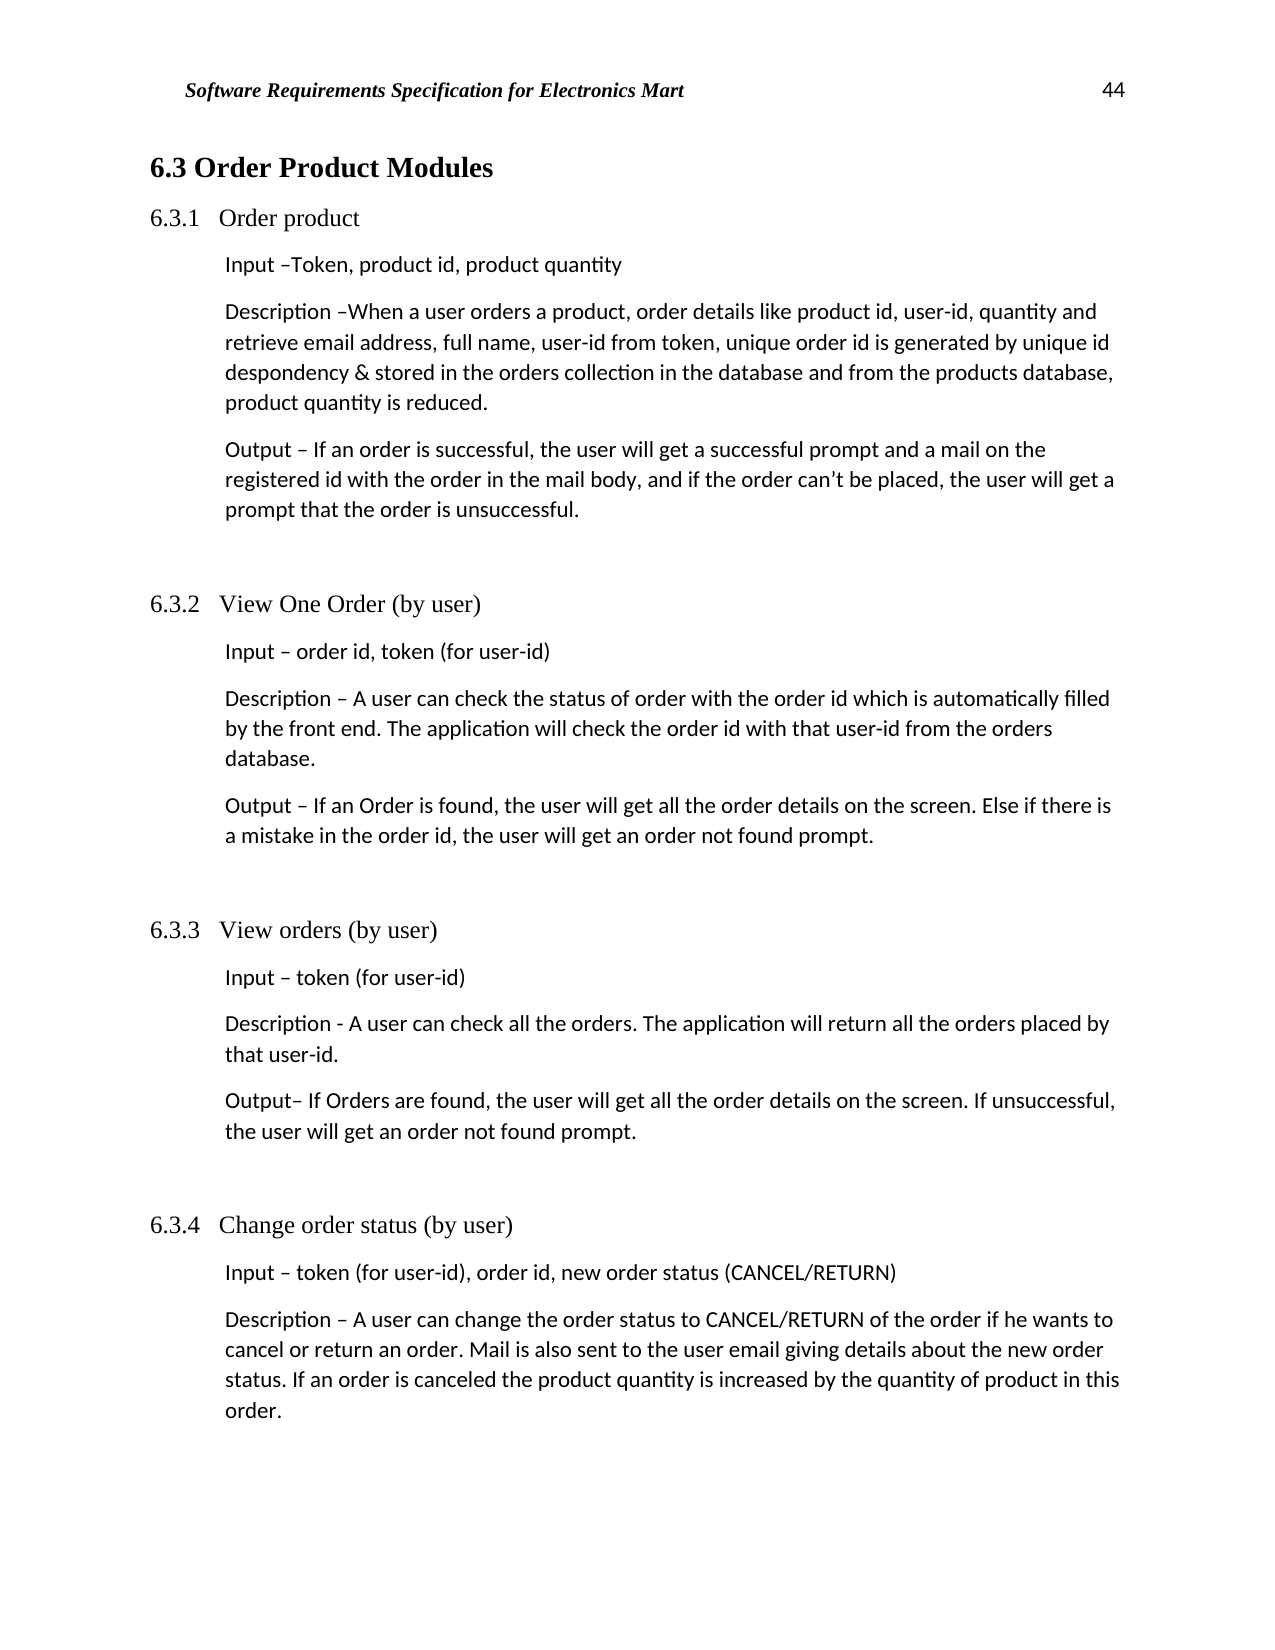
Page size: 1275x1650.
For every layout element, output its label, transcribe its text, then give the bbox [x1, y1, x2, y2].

text Description – A user can change the order status to CANCEL/RETURN of the order if he wants to cancel or return an order. Mail is also sent to the user email giving details about the new order status. If an order is canceled the product quantity is increased by the quantity of product in this order. [225, 1305, 1125, 1424]
text Output – If an order is successful, the user will get a successful prompt and a mail on the registered id with the order in the mail body, and if the order can’t be placed, the user will get a prompt that the order is unsuccessful. [225, 435, 1125, 523]
text Description – A user can check the status of order with the order id which is automatically filled by the front end. The application will check the order id with that user-id from the orders database. [225, 684, 1125, 772]
text Input –Token, product id, product quantity [225, 251, 1125, 278]
text 6.3.3 View orders (by user) [150, 915, 1125, 944]
text Output– If Orders are found, the user will get all the order details on the screen. If unsuccessful, the user will get an order not found prompt. [225, 1087, 1125, 1145]
text Input – token (for user-id), order id, new order status (CANCEL/RETURN) [225, 1258, 1125, 1286]
text Description - A user can check all the orders. The application will return all the orders placed by that user-id. [225, 1009, 1125, 1068]
text 6.3.2 View One Order (by user) [150, 589, 1125, 618]
text Input – order id, token (for user-id) [225, 637, 1125, 665]
text Input – token (for user-id) [225, 963, 1125, 991]
text Description –When a user orders a product, order details like product id, user-id, quantity and retrieve email address, full name, user-id from token, unique order id is generated by unique id despondency & stored in the orders collection in the database and from the products database, product quantity is reduced. [225, 297, 1125, 416]
text 6.3 Order Product Modules [150, 150, 1125, 183]
text Output – If an Order is found, the user will get all the order details on the screen. Else if there is a mistake in the order id, the user will get an order not found prompt. [225, 791, 1125, 849]
text 6.3.1 Order product [150, 203, 1125, 232]
text 6.3.4 Change order status (by user) [150, 1211, 1125, 1239]
